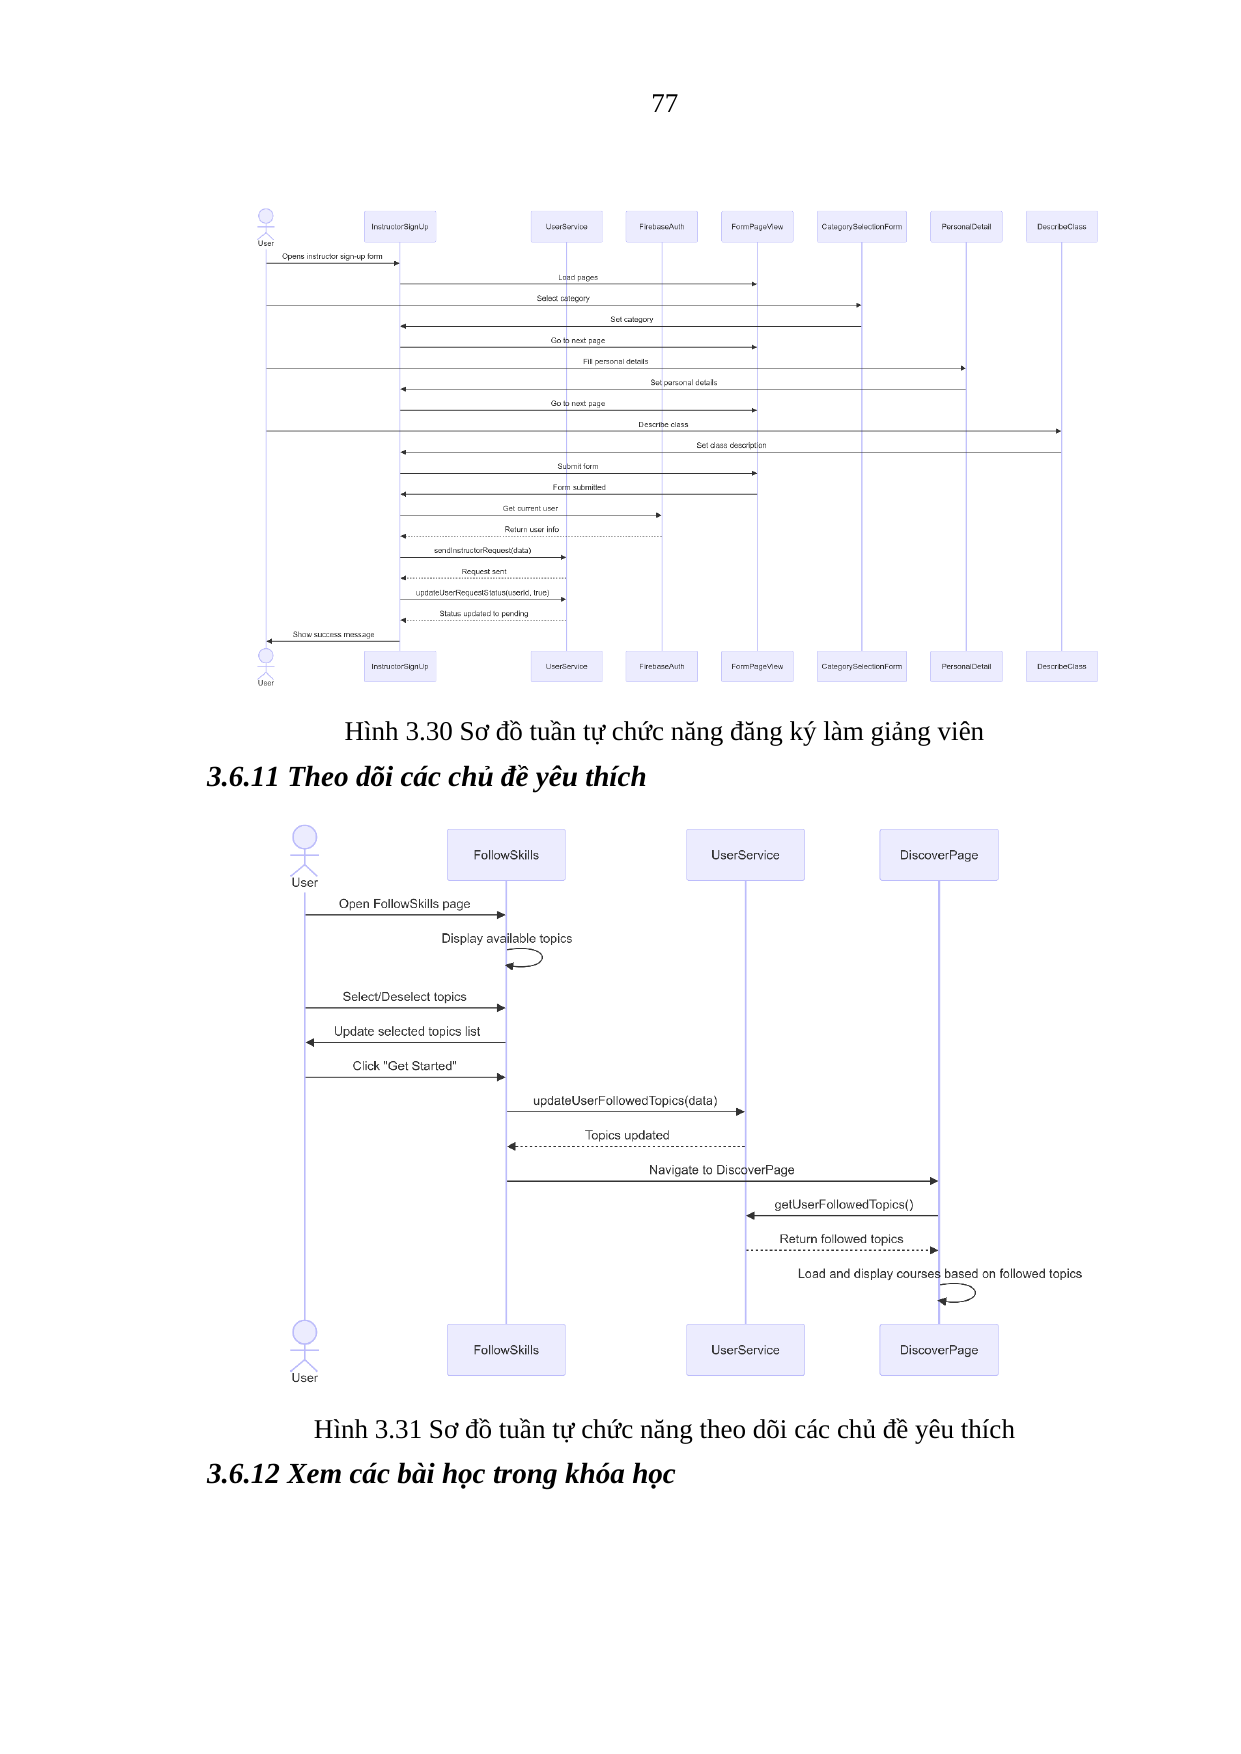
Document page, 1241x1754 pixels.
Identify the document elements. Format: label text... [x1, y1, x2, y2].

subtitle Xem các bài học trong khóa học [207, 1457, 1122, 1490]
picture [206, 822, 1123, 1385]
picture [206, 206, 1123, 688]
subtitle Theo dõi các chủ đề yêu thích [207, 759, 1122, 793]
